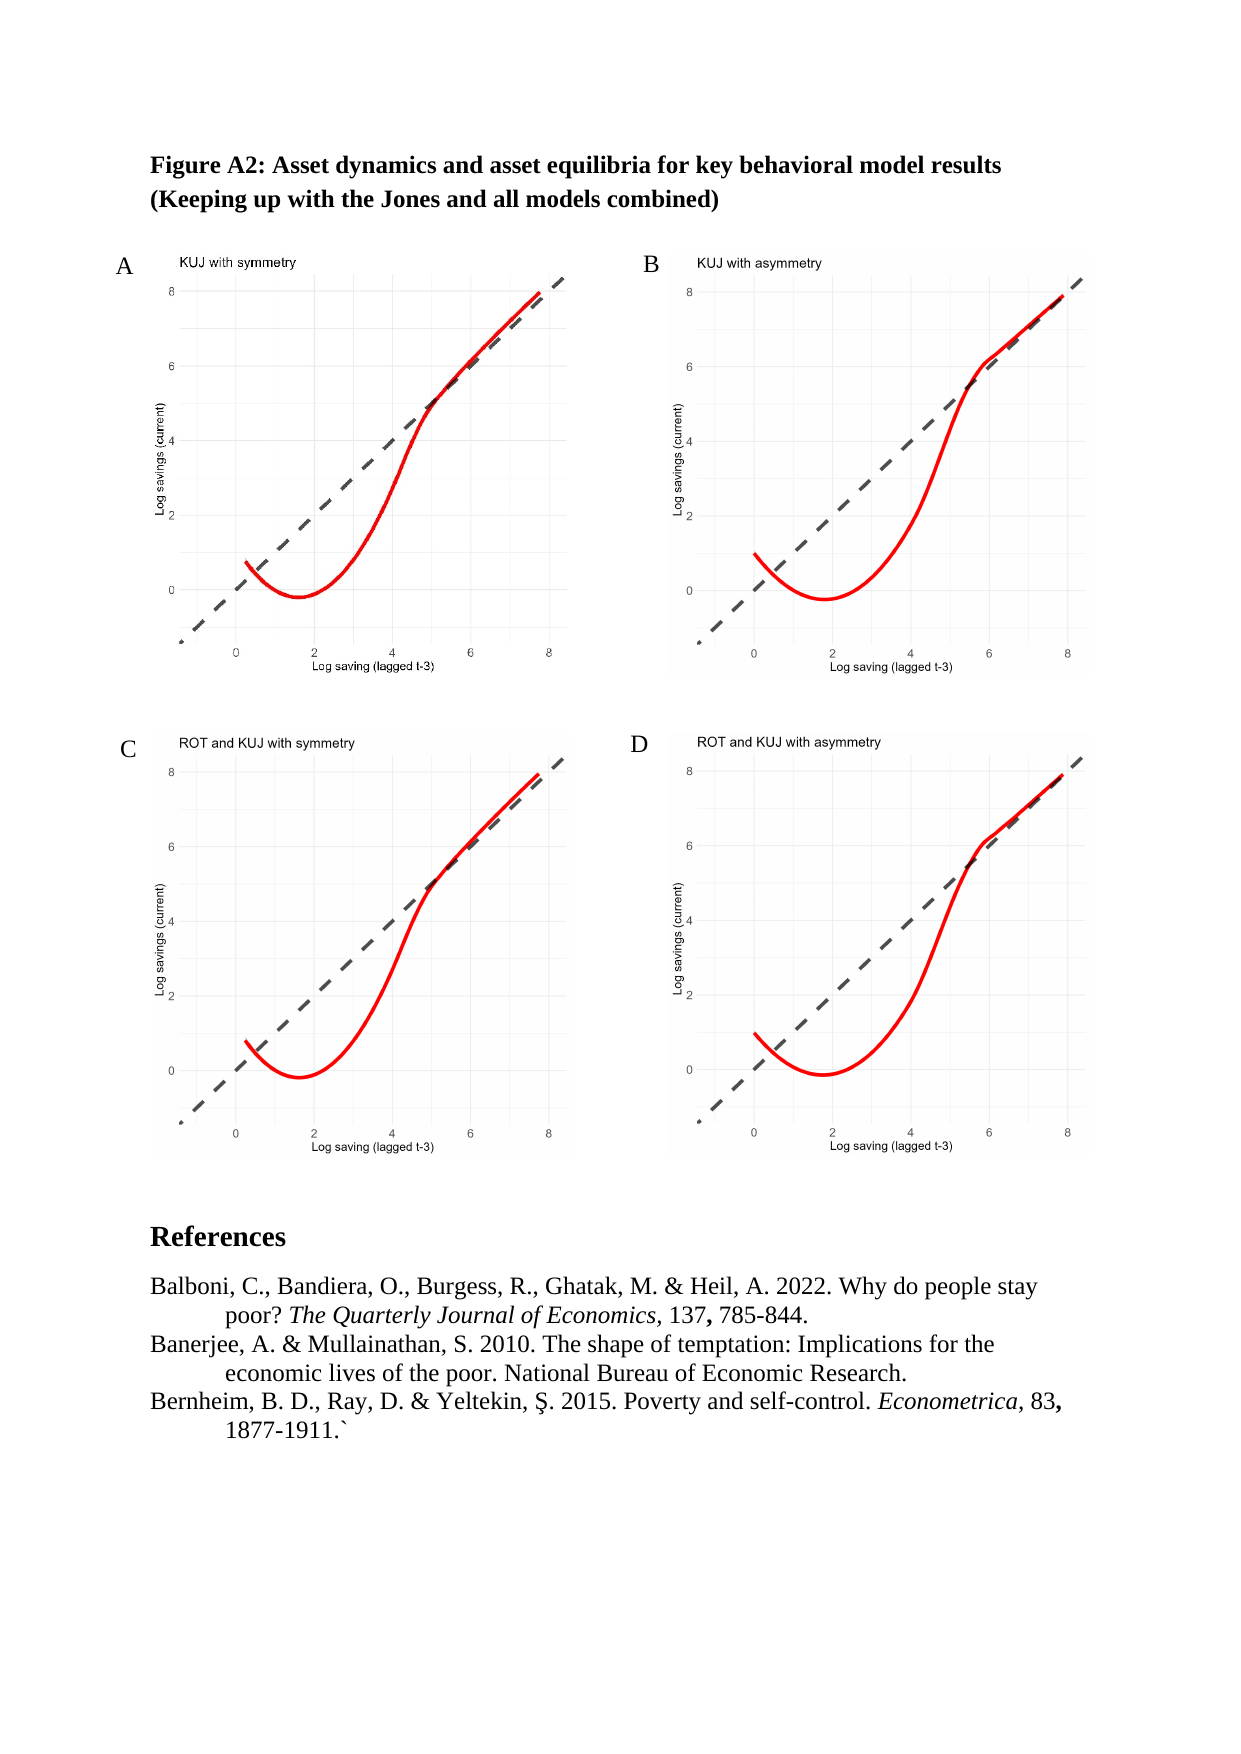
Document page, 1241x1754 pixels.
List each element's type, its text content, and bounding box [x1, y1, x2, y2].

picture [668, 732, 1090, 1157]
text Bernheim, B. D., Ray, D. & Yeltekin, Ş. 2015. Poverty and self‐control. Econometrica, 83, 1877-1911.` [150, 1386, 1090, 1444]
subtitle References [150, 1219, 1090, 1252]
text Banerjee, A. & Mullainathan, S. 2010. The shape of temptation: Implications for the economic lives of the poor. National Bureau of Economic Research. [150, 1329, 1090, 1386]
picture [668, 253, 1090, 678]
picture [150, 252, 571, 677]
text Balboni, C., Bandiera, O., Burgess, R., Ghatak, M. & Heil, A. 2022. Why do people stay poor? The Quarterly Journal of Economics, 137, 785-844. [150, 1271, 1090, 1329]
picture [150, 733, 571, 1158]
text Figure A2: Asset dynamics and asset equilibria for key behavioral model results (Keeping up with the Jones and all models combined) [150, 150, 1090, 213]
